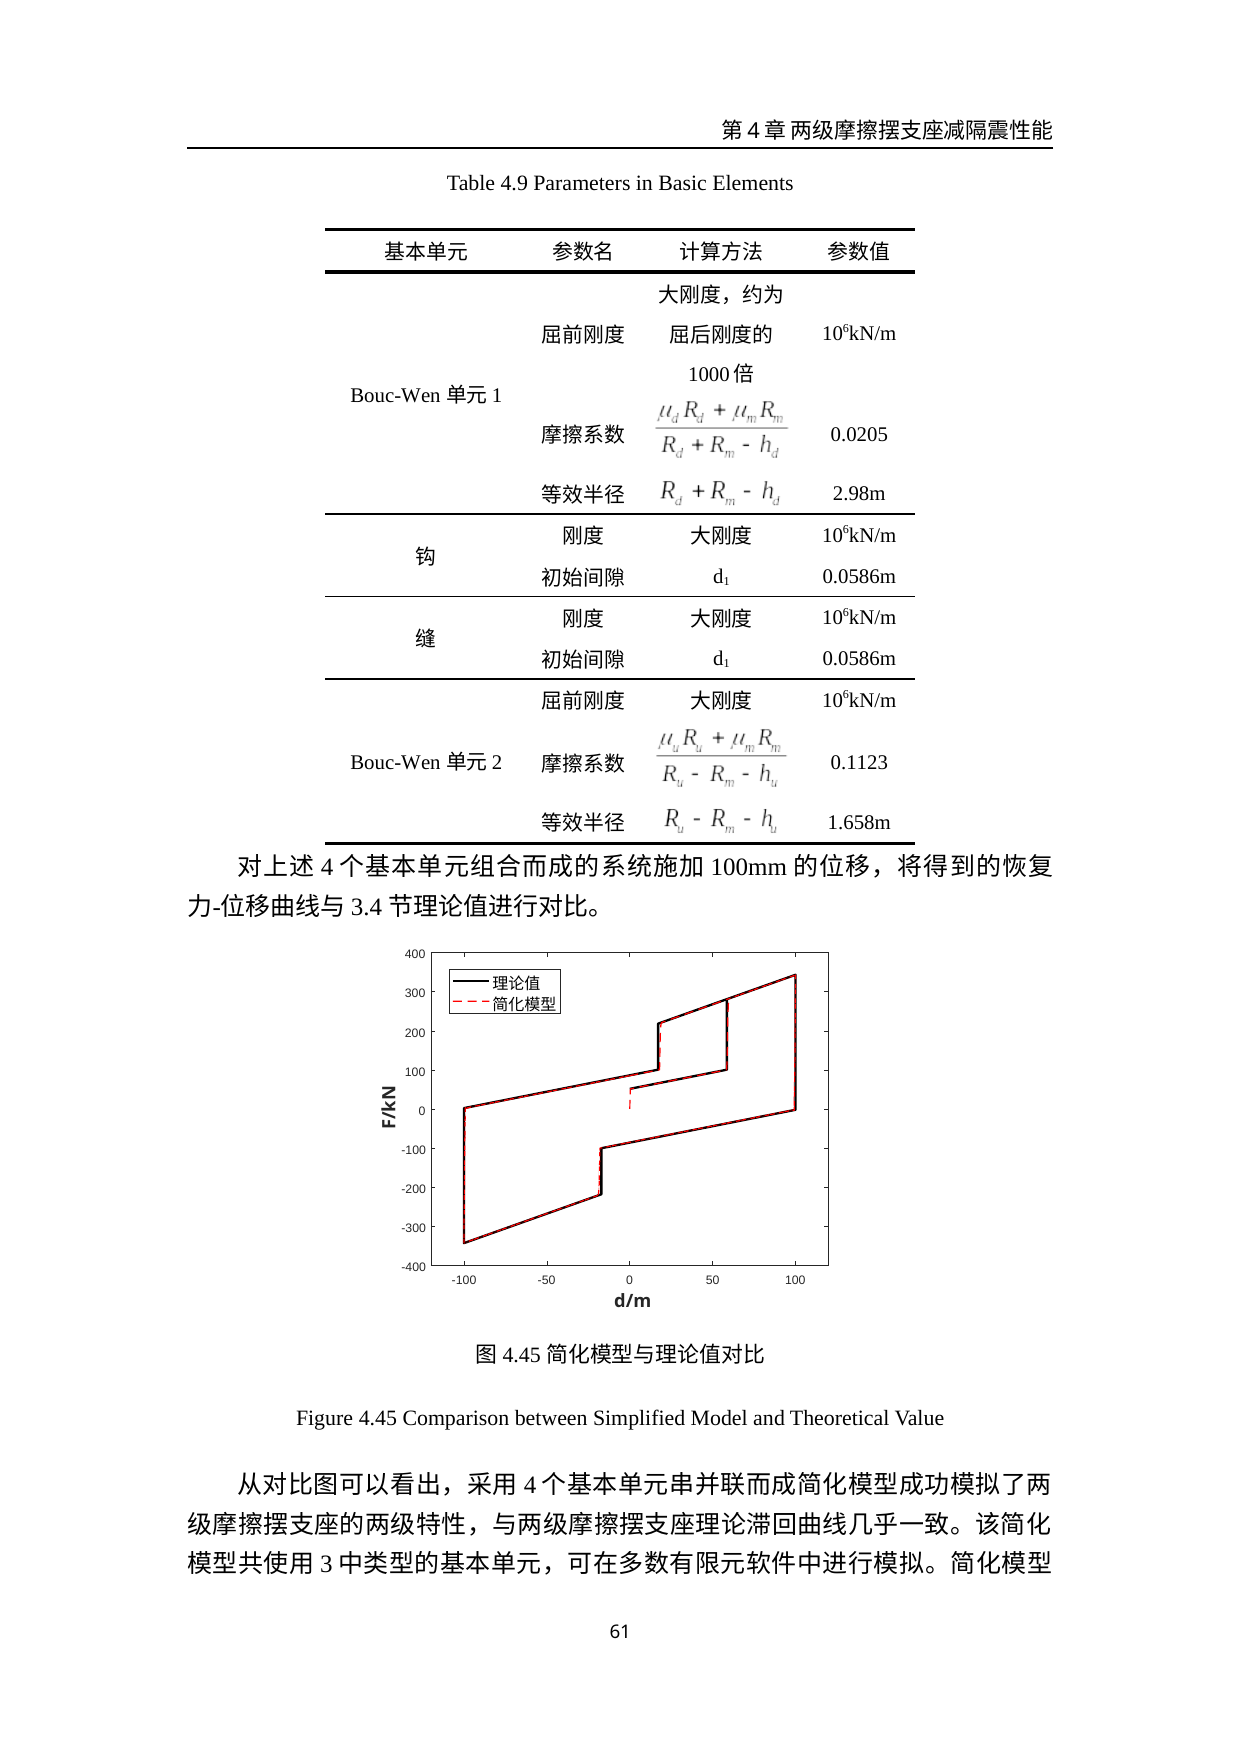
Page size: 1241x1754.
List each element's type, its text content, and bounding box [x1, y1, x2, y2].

table_cell 2.98m [803, 474, 915, 513]
table_cell 初始间隙 [527, 555, 639, 596]
table_cell 大刚度 [640, 680, 803, 719]
table_cell [640, 720, 803, 802]
table_cell 摩擦系数 [527, 393, 639, 473]
table_cell 0.0586m [803, 637, 915, 678]
table_cell 屈前刚度 [527, 680, 639, 719]
table_cell Bouc-Wen 单元2 [325, 680, 527, 842]
table_header 参数名 [527, 231, 639, 270]
table_header 计算方法 [640, 231, 803, 270]
table_cell 等效半径 [527, 802, 639, 842]
table_cell [640, 474, 803, 513]
table_header 参数值 [803, 231, 915, 270]
table_cell 屈前刚度 [527, 274, 639, 393]
table_cell 106kN/m [803, 515, 915, 554]
table_cell 0.1123 [803, 720, 915, 802]
table_header 基本单元 [325, 231, 527, 270]
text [187, 1463, 1053, 1582]
text 对上述4个基本单元组合而成的系统施加100mm的位移，将得到的恢复力-位移曲线与3.4 节理论值进行对比。 [187, 845, 1053, 924]
table_cell 0.0205 [803, 393, 915, 473]
table_cell 1.658m [803, 802, 915, 842]
table_cell 钩 [325, 515, 527, 596]
table_cell [640, 393, 803, 473]
text Table . Parameters in Basic Elements [187, 163, 1053, 203]
text Figure . Comparison between Simplified Model and Theoretical Value [187, 1398, 1053, 1438]
table_cell 106kN/m [803, 597, 915, 637]
table_cell 0.0586m [803, 555, 915, 596]
table_cell 刚度 [527, 597, 639, 637]
table_cell 大刚度 [640, 597, 803, 637]
table_cell 大刚度，约为屈后刚度的1000倍 [640, 274, 803, 393]
table_cell d1 [640, 637, 803, 678]
table_cell 106kN/m [803, 274, 915, 393]
table_cell 等效半径 [527, 474, 639, 513]
table_cell d1 [640, 555, 803, 596]
table_cell [640, 802, 803, 842]
table_cell 刚度 [527, 515, 639, 554]
table_cell 初始间隙 [527, 637, 639, 678]
table_cell Bouc-Wen 单元1 [325, 274, 527, 513]
table_cell 缝 [325, 597, 527, 678]
table_cell 摩擦系数 [527, 720, 639, 802]
table_cell 106kN/m [803, 680, 915, 719]
table_cell 大刚度 [640, 515, 803, 554]
